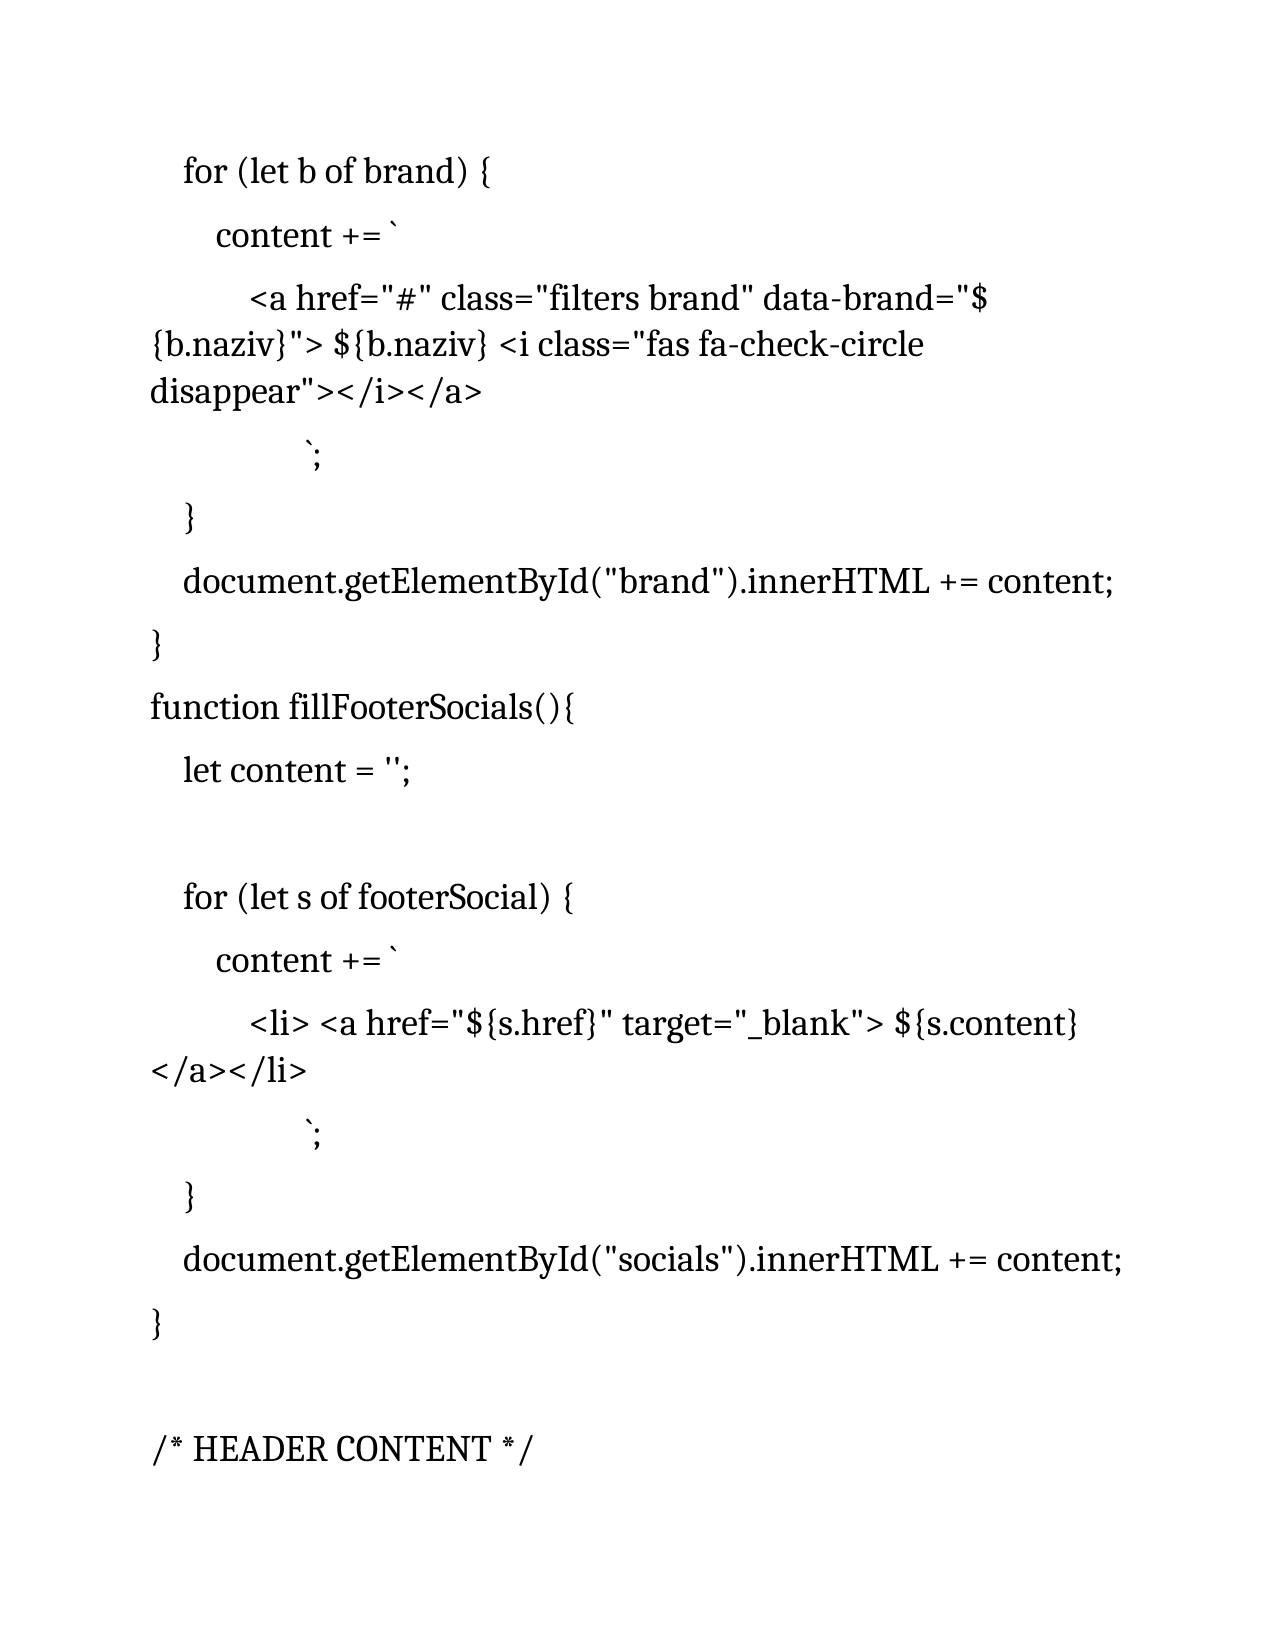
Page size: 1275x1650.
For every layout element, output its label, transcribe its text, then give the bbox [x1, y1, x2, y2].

text for (let s of footerSocial) { [150, 875, 1125, 918]
text document.getElementById("brand").innerHTML += content; [150, 559, 1125, 602]
text `; [150, 433, 1125, 476]
text } [150, 496, 1125, 539]
text content += ` [150, 939, 1125, 982]
text } [150, 1175, 1125, 1218]
text } [150, 1301, 1125, 1344]
text for (let b of brand) { [150, 150, 1125, 193]
text content += ` [150, 213, 1125, 256]
text let content = ''; [150, 749, 1125, 792]
text <li> <a href="${s.href}" target="_blank"> ${s.content} </a></li> [150, 1002, 1125, 1092]
text `; [150, 1112, 1125, 1155]
text document.getElementById("socials").innerHTML += content; [150, 1238, 1125, 1281]
text /* HEADER CONTENT */ [150, 1428, 1125, 1471]
text } [150, 622, 1125, 666]
text <a href="#" class="filters brand" data-brand="${b.naziv}"> ${b.naziv} <i class="fas fa-check-circle disappear"></i></a> [150, 276, 1125, 413]
text function fillFooterSocials(){ [150, 686, 1125, 729]
